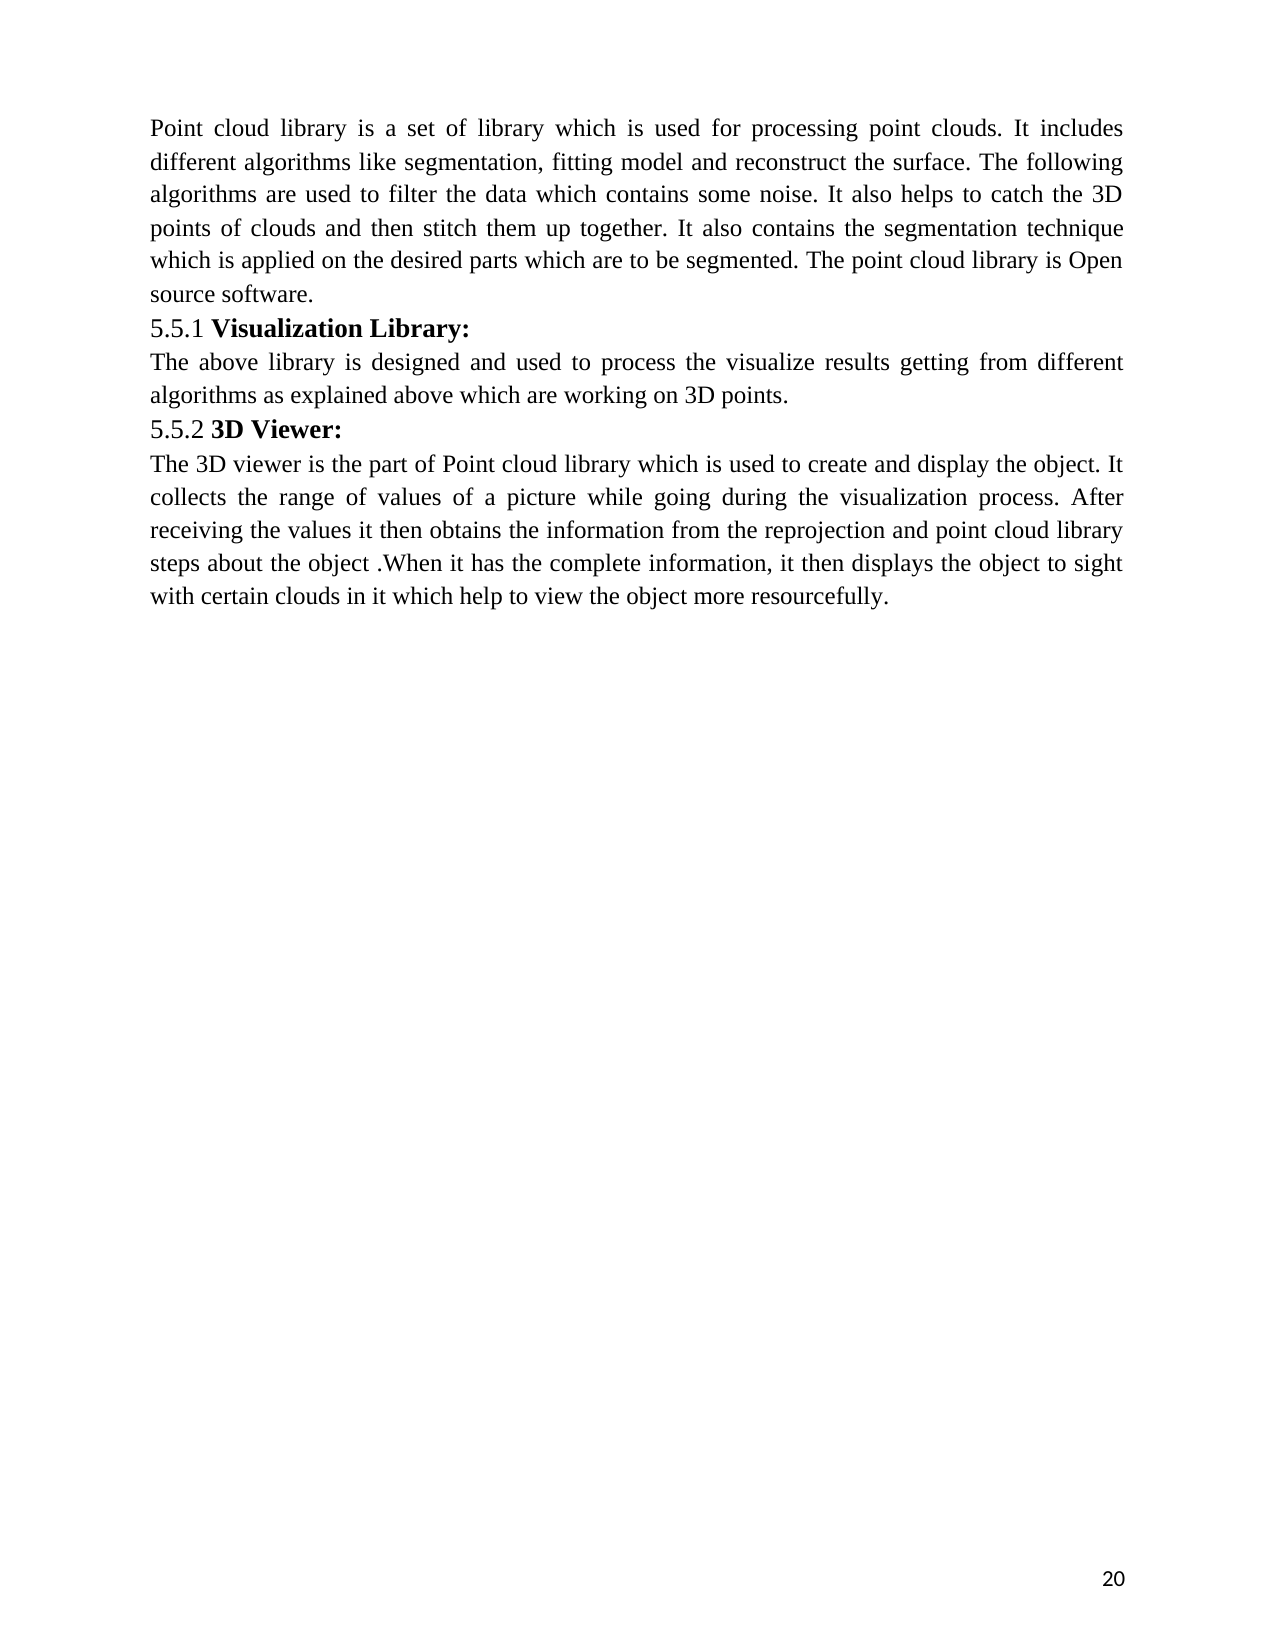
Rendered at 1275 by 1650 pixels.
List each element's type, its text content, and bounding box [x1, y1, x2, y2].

text Point cloud library is a set of library which is used for processing point clouds. It includes different algorithms like segmentation, fitting model and reconstruct the surface. The following algorithms are used to filter the data which contains some noise. It also helps to catch the 3D points of clouds and then stitch them up together. It also contains the segmentation technique which is applied on the desired parts which are to be segmented. The point cloud library is Open source software. [150, 113, 1125, 307]
text 5.5.1 Visualization Library: [150, 312, 1125, 343]
text 5.5.2 3D Viewer: [150, 413, 1125, 444]
text The 3D viewer is the part of Point cloud library which is used to create and display the object. It collects the range of values of a picture while going during the visualization process. After receiving the values it then obtains the information from the reprojection and point cloud library steps about the object .When it has the complete information, it then displays the object to sight with certain clouds in it which help to view the object more resourcefully. [150, 449, 1125, 610]
text The above library is designed and used to process the visualize results getting from different algorithms as explained above which are working on 3D points. [150, 347, 1125, 409]
